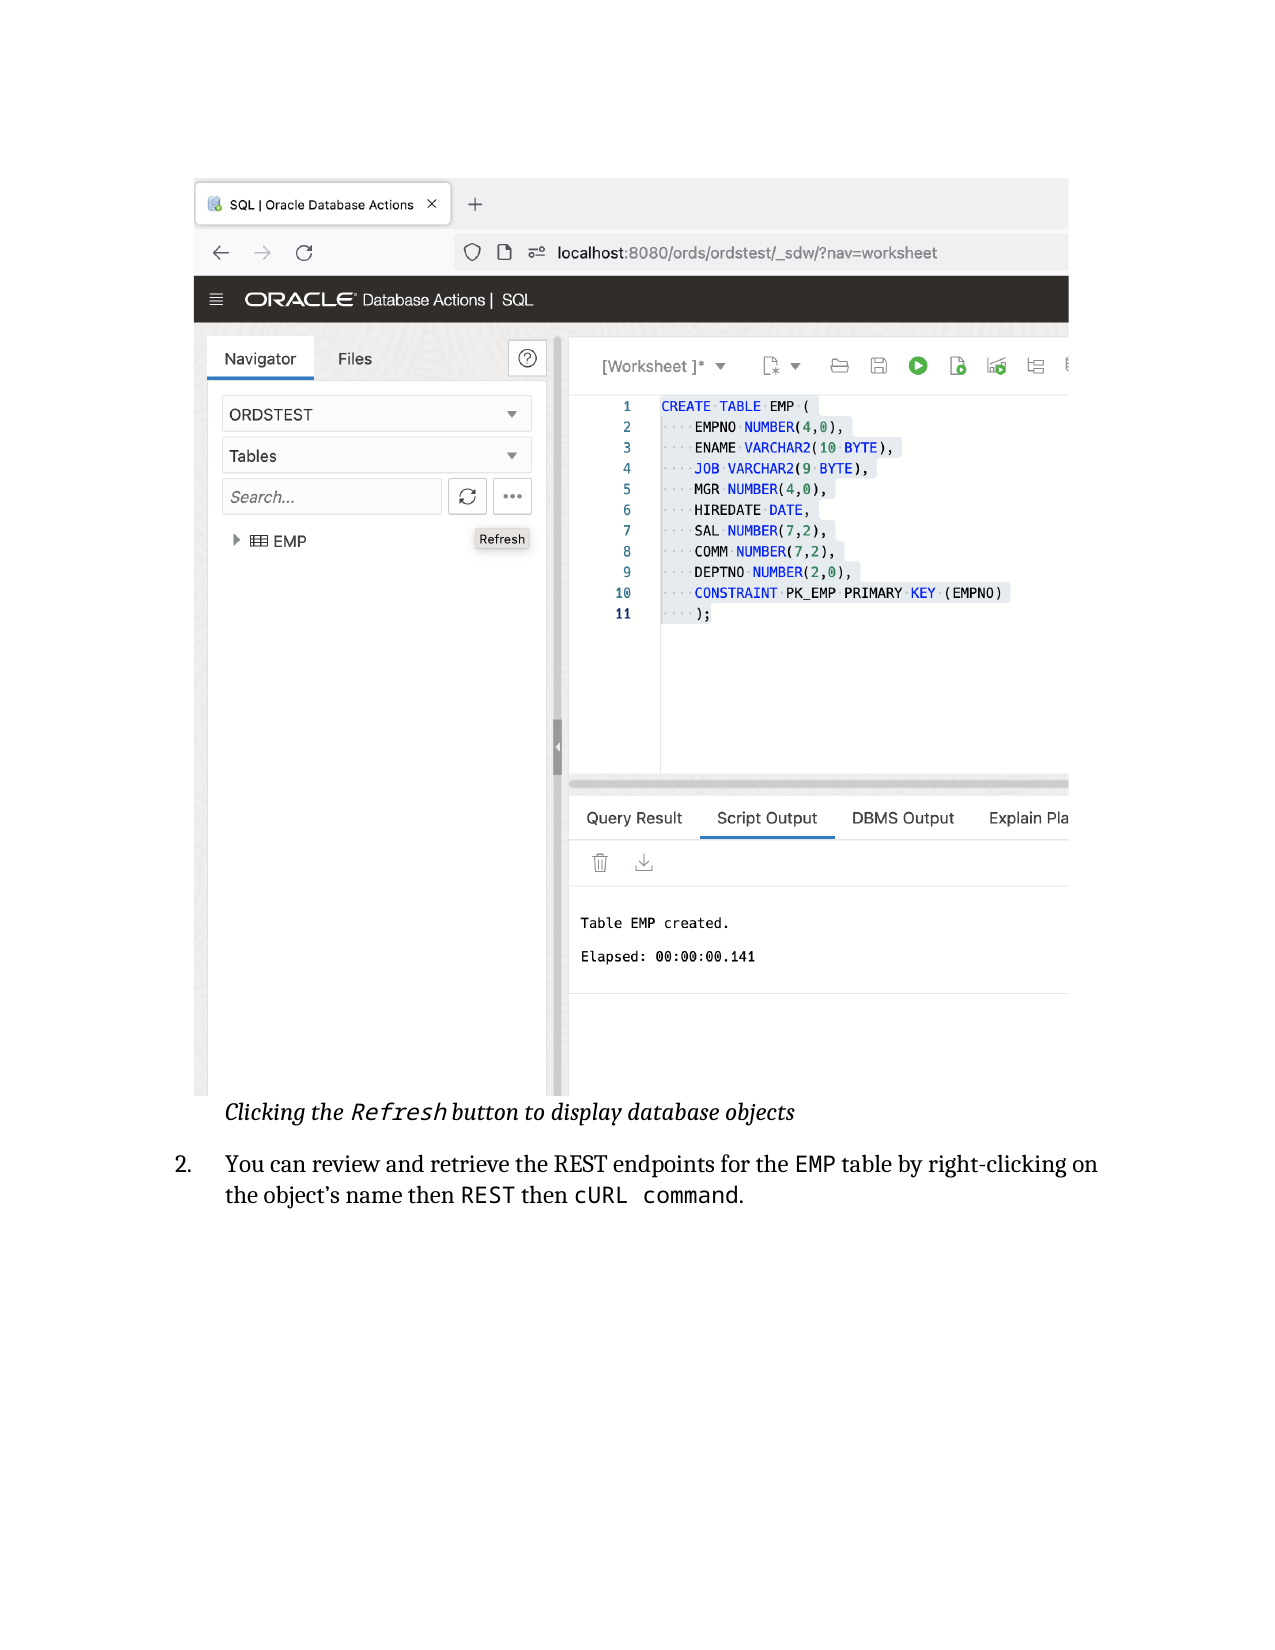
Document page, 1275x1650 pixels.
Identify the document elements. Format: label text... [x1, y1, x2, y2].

list You can review and retrieve the REST endpoints for the EMP table by right-clicking on the object’s name then REST then cURL command. [175, 1148, 1125, 1210]
picture [193, 178, 1069, 1096]
